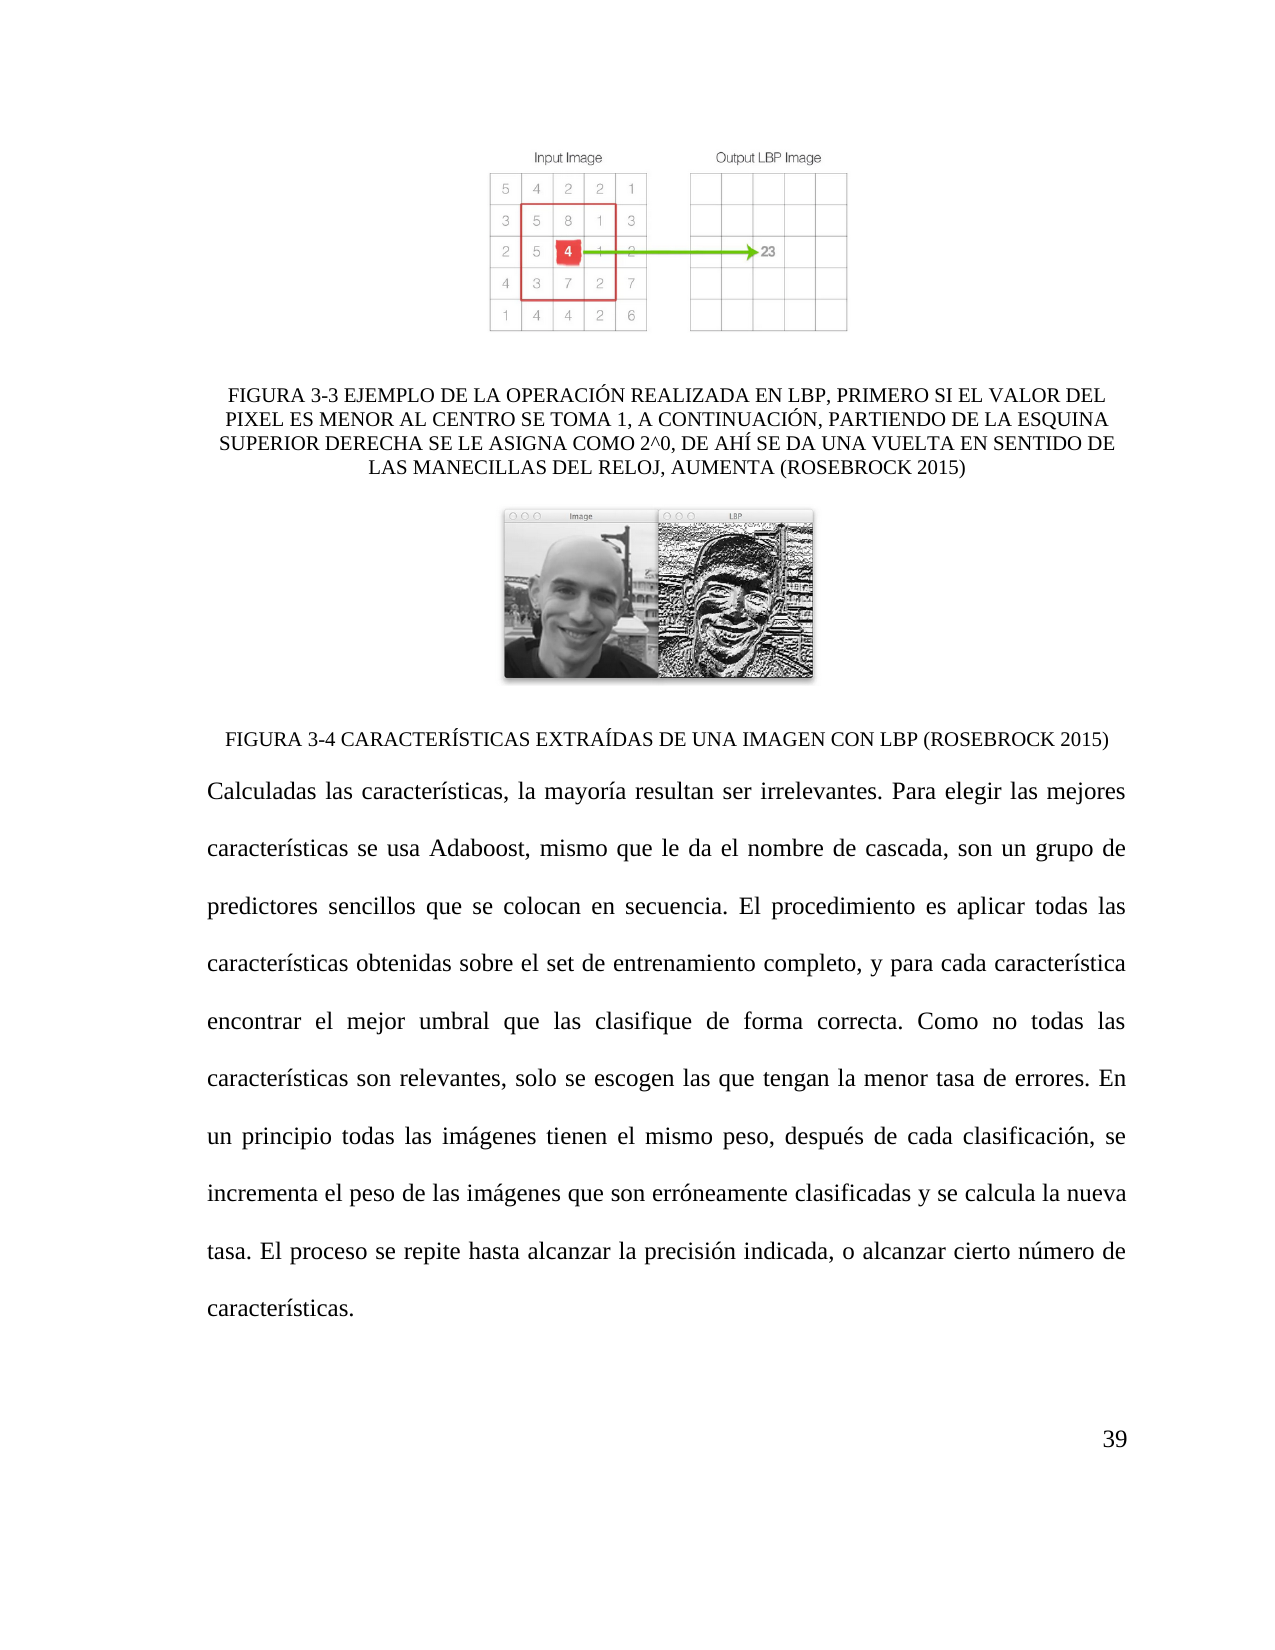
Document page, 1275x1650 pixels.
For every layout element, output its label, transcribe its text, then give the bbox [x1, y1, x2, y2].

text Calculadas las características, la mayoría resultan ser irrelevantes. Para elegir las mejores características se usa Adaboost, mismo que le da el nombre de cascada, son un grupo de predictores sencillos que se colocan en secuencia. El procedimiento es aplicar todas las características obtenidas sobre el set de entrenamiento completo, y para cada característica encontrar el mejor umbral que las clasifique de forma correcta. Como no todas las características son relevantes, solo se escogen las que tengan la menor tasa de errores. En un principio todas las imágenes tienen el mismo peso, después de cada clasificación, se incrementa el peso de las imágenes que son erróneamente clasificadas y se calcula la nueva tasa. El proceso se repite hasta alcanzar la precisión indicada, o alcanzar cierto número de características. [207, 776, 1127, 1322]
picture [494, 503, 840, 686]
picture [476, 147, 858, 342]
text Figura 3-2 Ejemplo de la operación realizada en lbp, primero si el valor del pixel es menor al centro se toma 1, a continuación, partiendo de la esquina superior derecha se le asigna como 2^0, de ahí se da una vuelta en sentido de las manecillas del reloj, aumenta (Rosebrock 2015) [207, 382, 1127, 479]
text Figura 3-3 Características extraídas de una imagen con lbp (Rosebrock 2015) [207, 727, 1127, 751]
